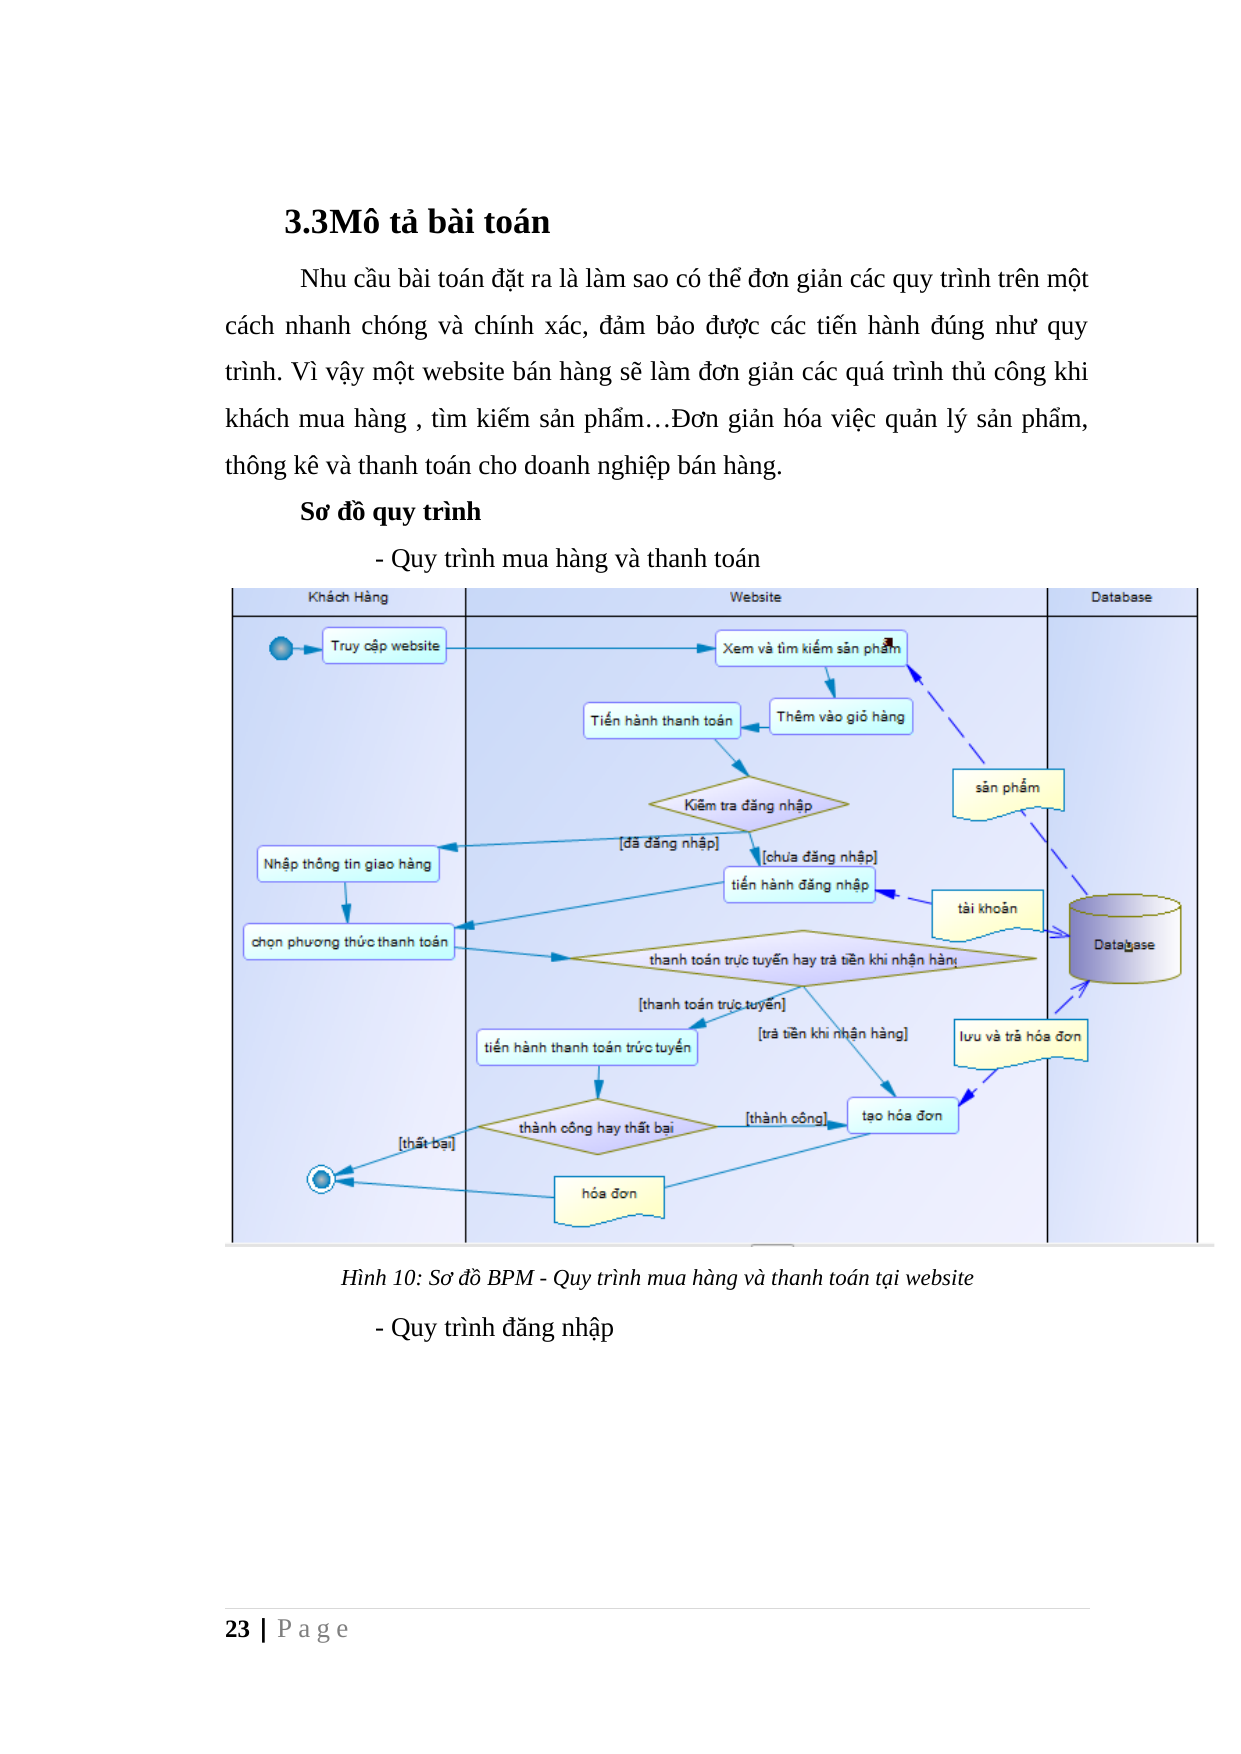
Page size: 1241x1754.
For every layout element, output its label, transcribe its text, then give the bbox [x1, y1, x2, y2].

text - Quy trình mua hàng và thanh toán [300, 542, 1090, 573]
text Sơ đồ quy trình [225, 495, 1090, 527]
text Nhu cầu bài toán đặt ra là làm sao có thể đơn giản các quy trình trên một cách nhanh chóng và chính xác, đảm bảo được các tiến hành đúng như quy trình. Vì vậy một website bán hàng sẽ làm đơn giản các quá trình thủ công khi khách mua hàng , tìm kiếm sản phẩm…Đơn giản hóa việc quản lý sản phẩm, thông kê và thanh toán cho doanh nghiệp bán hàng. [225, 262, 1090, 480]
text - Quy trình đăng nhập [300, 1311, 1090, 1342]
subtitle Mô tả bài toán [284, 201, 1090, 242]
text Hình 10: Sơ đồ BPM - Quy trình mua hàng và thanh toán tại website [225, 1263, 1090, 1290]
picture [225, 588, 1215, 1247]
